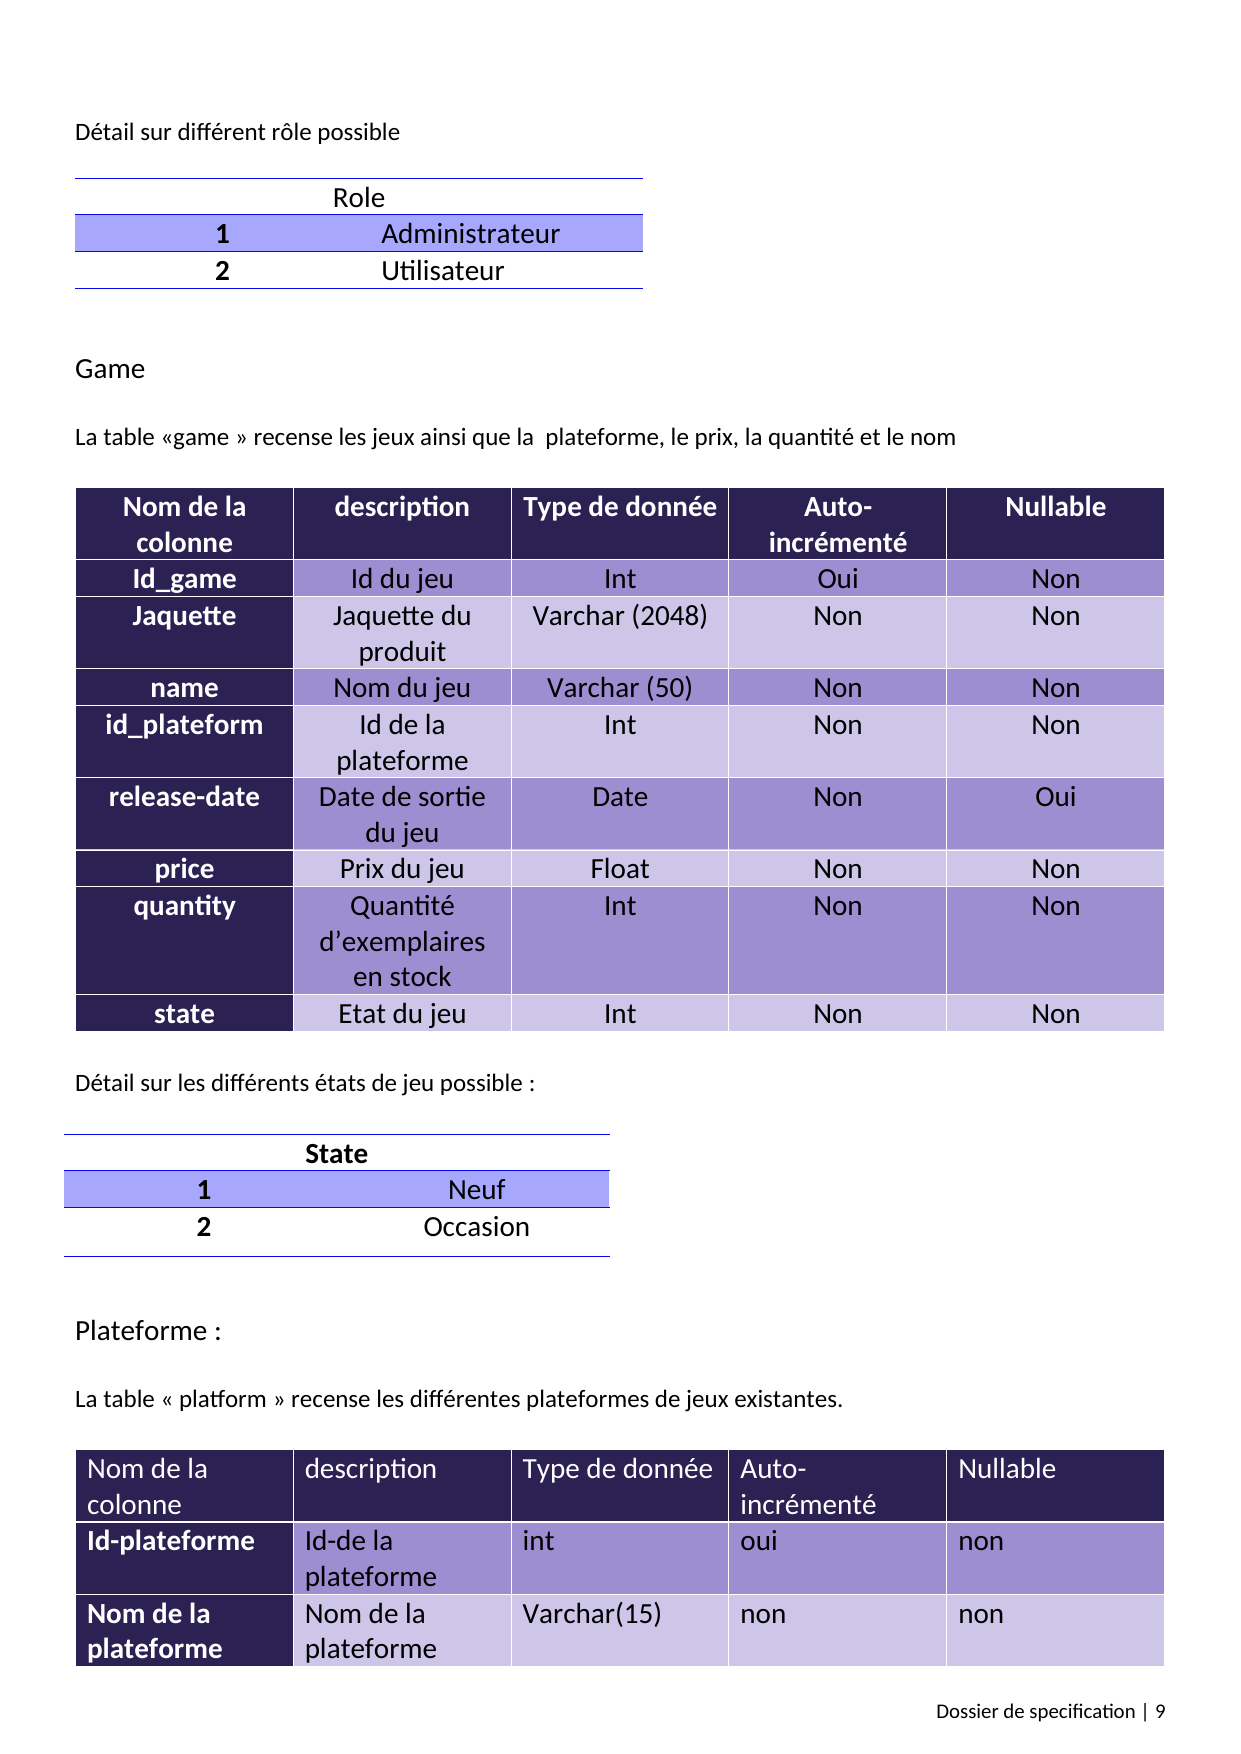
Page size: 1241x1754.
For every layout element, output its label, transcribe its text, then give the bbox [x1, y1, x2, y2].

table_cell Date de sortie du jeu [294, 778, 511, 849]
table_cell Int [512, 560, 728, 596]
table_cell Non [947, 560, 1164, 596]
table_cell Oui [947, 778, 1164, 849]
table_cell Non [947, 669, 1164, 705]
table_cell Nom de la plateforme [76, 1595, 293, 1666]
table_cell Non [729, 851, 946, 886]
table_cell quantity [76, 887, 293, 994]
table_cell name [76, 669, 293, 705]
table_cell Id du jeu [294, 560, 511, 596]
table_cell Neuf [344, 1171, 609, 1207]
table_cell Varchar (50) [512, 669, 728, 705]
table_cell non [947, 1523, 1164, 1594]
table_cell Varchar(15) [512, 1595, 728, 1666]
table_cell non [947, 1595, 1164, 1666]
table_header Nullable [947, 488, 1164, 559]
table_cell Administrateur [370, 215, 643, 251]
table_cell Id de la plateforme [294, 706, 511, 777]
table_cell Prix du jeu [294, 851, 511, 886]
table_cell oui [729, 1523, 946, 1594]
table_cell Non [729, 669, 946, 705]
table_cell Oui [729, 560, 946, 596]
table_cell int [512, 1523, 728, 1594]
table_cell Utilisateur [370, 252, 643, 288]
table_cell Jaquette du produit [294, 597, 511, 668]
table_cell Non [729, 887, 946, 994]
table_cell Varchar (2048) [512, 597, 728, 668]
table_cell Non [729, 995, 946, 1031]
table_cell Non [947, 995, 1164, 1031]
table_cell id_plateform [76, 706, 293, 777]
table_cell 1 [75, 215, 370, 251]
text Détail sur les différents états de jeu possible : [75, 1067, 1165, 1098]
table_cell price [76, 851, 293, 886]
table_cell Non [947, 887, 1164, 994]
table_cell Non [947, 851, 1164, 886]
table_header Type de donnée [512, 1450, 728, 1521]
table_cell Non [729, 706, 946, 777]
table_cell Nom de la plateforme [294, 1595, 511, 1666]
table_cell Non [947, 706, 1164, 777]
table_cell Nom du jeu [294, 669, 511, 705]
text Plateforme : [75, 1312, 1165, 1347]
table_header Auto-incrémenté [729, 1450, 946, 1521]
table_cell 2 [64, 1208, 344, 1256]
table_header Role [75, 179, 643, 214]
table_header Auto-incrémenté [729, 488, 946, 559]
table_cell Id-de la plateforme [294, 1523, 511, 1594]
table_cell Int [512, 995, 728, 1031]
table_cell Non [729, 778, 946, 849]
table_cell Float [512, 851, 728, 886]
table_header Nullable [947, 1450, 1164, 1521]
table_header description [294, 1450, 511, 1521]
table_cell Non [729, 597, 946, 668]
table_header Nom de la colonne [76, 1450, 293, 1521]
table_header Type de donnée [512, 488, 728, 559]
table_header Nom de la colonne [76, 488, 293, 559]
table_cell Int [512, 887, 728, 994]
table_header description [294, 488, 511, 559]
table_cell Quantité d’exemplaires en stock [294, 887, 511, 994]
table_cell non [729, 1595, 946, 1666]
text La table « platform » recense les différentes plateformes de jeux existantes. [75, 1383, 1165, 1413]
table_cell state [76, 995, 293, 1031]
table_header State [64, 1135, 609, 1170]
table_cell Id_game [76, 560, 293, 596]
table_cell Etat du jeu [294, 995, 511, 1031]
table_cell 2 [75, 252, 370, 288]
text La table «game » recense les jeux ainsi que la plateforme, le prix, la quantité et le nom [75, 421, 1165, 451]
table_cell Non [947, 597, 1164, 668]
table_cell 1 [64, 1171, 344, 1207]
table_cell Date [512, 778, 728, 849]
table_cell release-date [76, 778, 293, 849]
table_cell Id-plateforme [76, 1523, 293, 1594]
text Game [75, 350, 1165, 385]
table_cell Occasion [344, 1208, 609, 1256]
table_cell Int [512, 706, 728, 777]
table_cell Jaquette [76, 597, 293, 668]
text Détail sur différent rôle possible [75, 117, 1165, 147]
